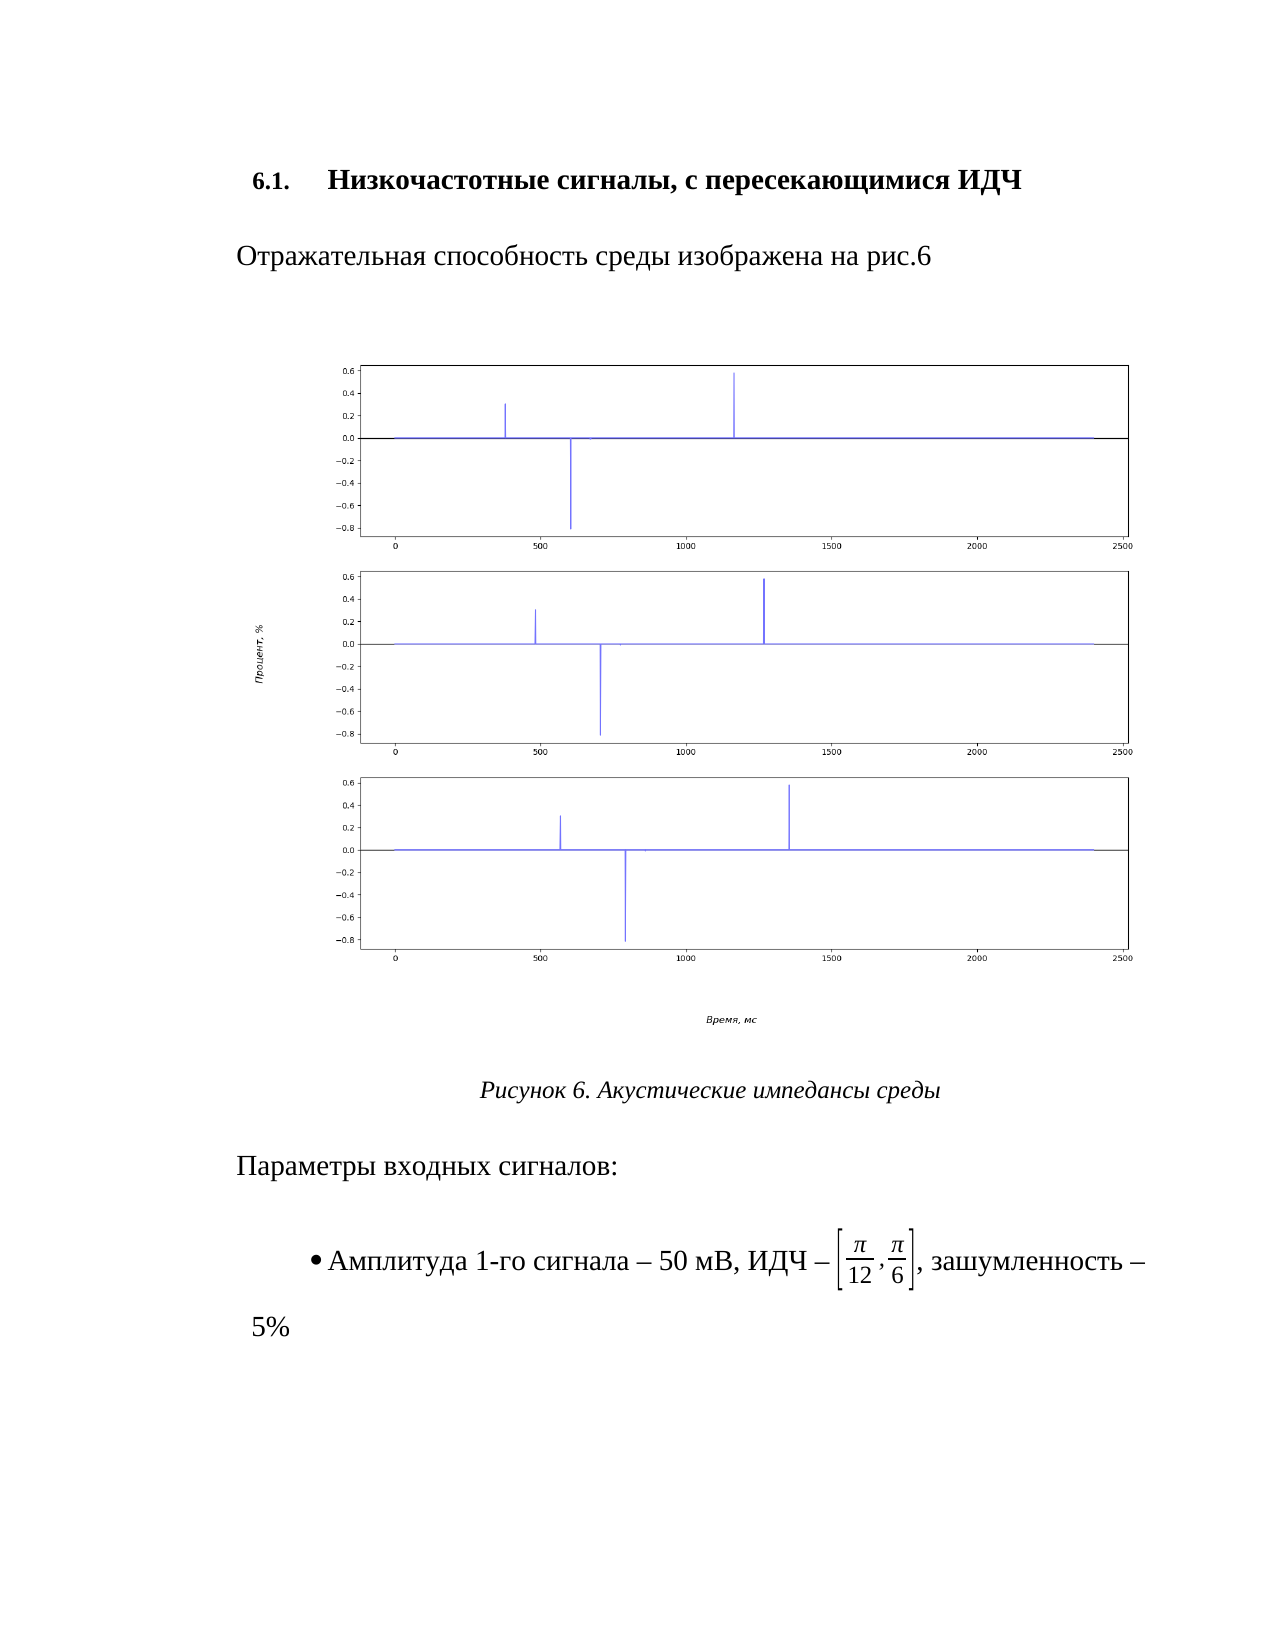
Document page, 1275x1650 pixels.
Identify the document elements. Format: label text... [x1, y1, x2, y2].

text Рисунок 6. Акустические импедансы среды [177, 1075, 1186, 1104]
text Параметры входных сигналов: [177, 1148, 1186, 1181]
subtitle Низкочастотные сигналы, с пересекающимися ИДЧ [193, 162, 1186, 196]
text Отражательная способность среды изображена на рис.6 [177, 238, 1186, 271]
picture [236, 317, 1227, 1032]
list Амплитуда 1-го сигнала – 50 мВ, ИДЧ – , зашумленность – 5% [251, 1227, 1186, 1342]
